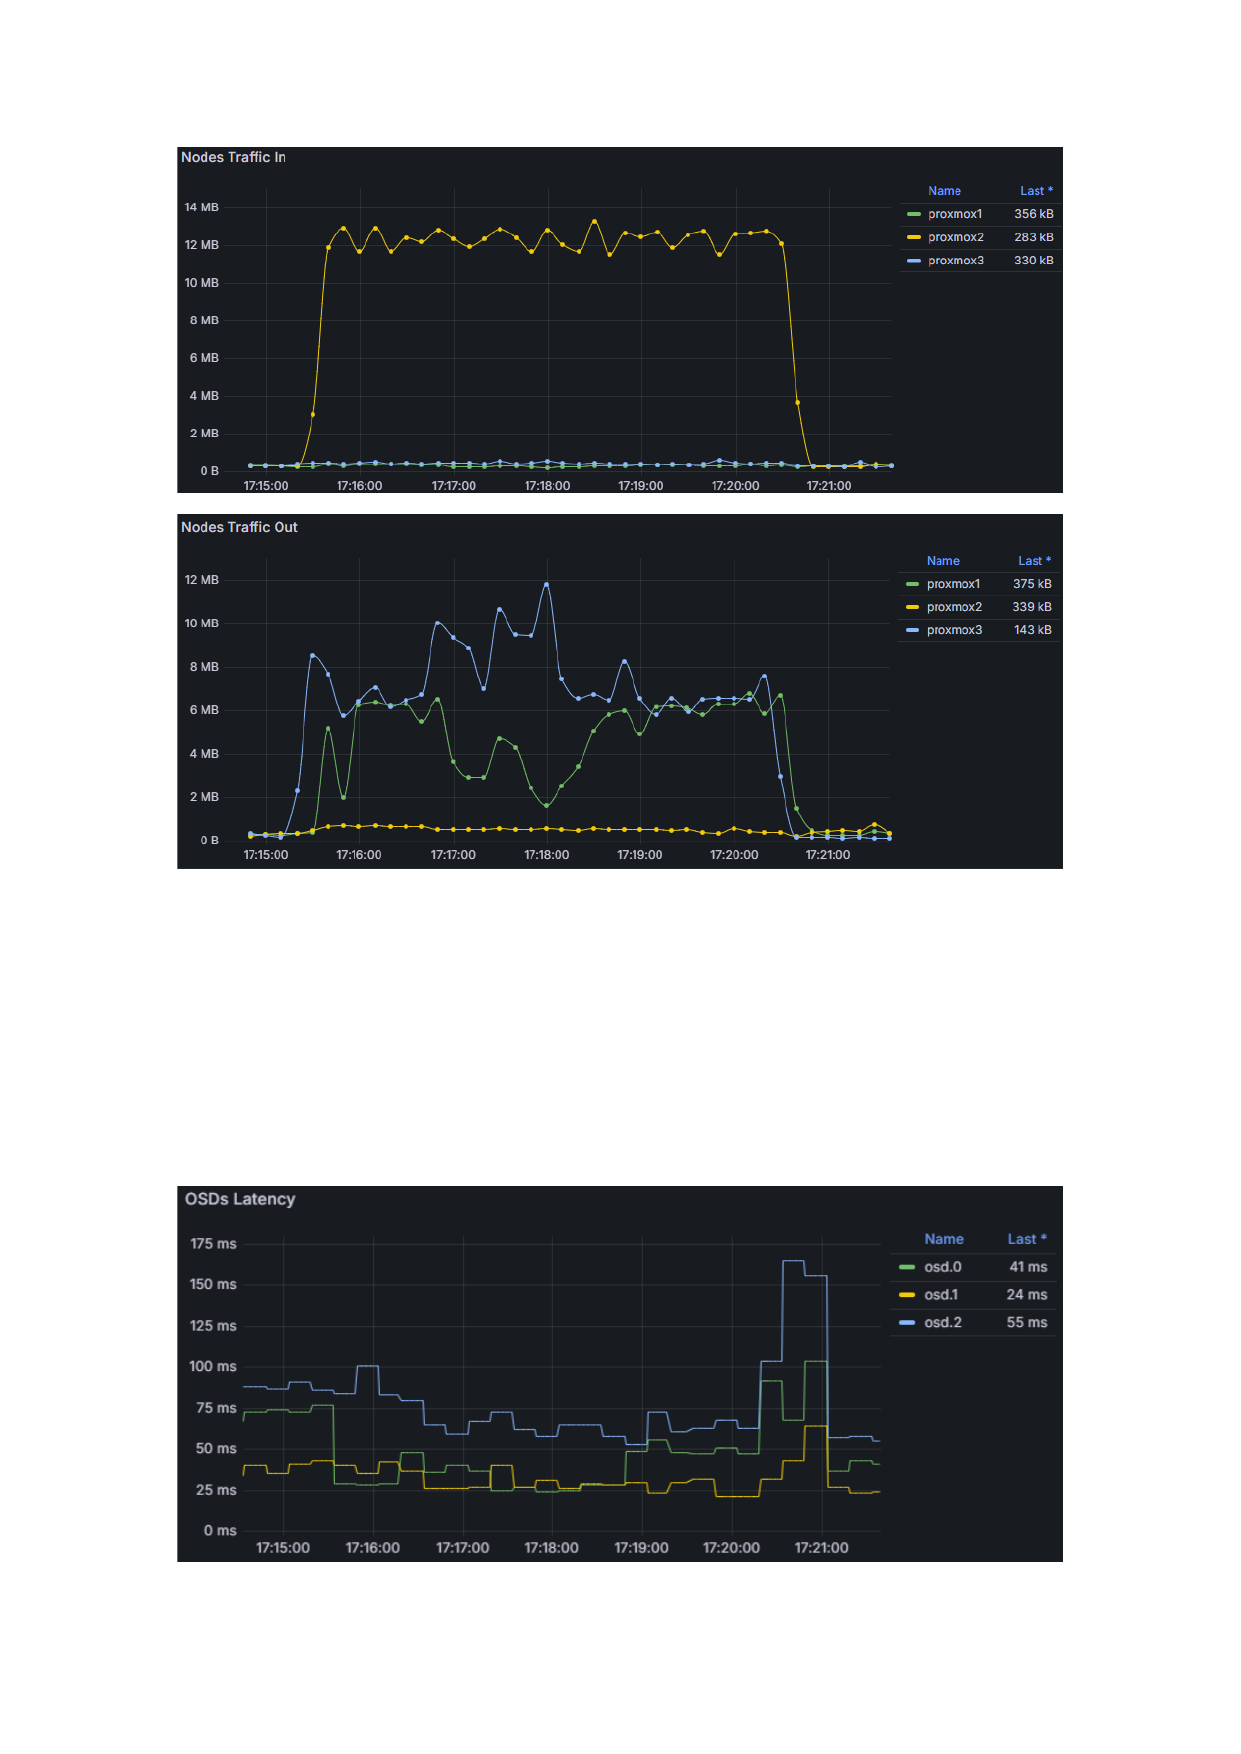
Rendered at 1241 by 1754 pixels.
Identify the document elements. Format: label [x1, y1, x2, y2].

picture [177, 1186, 1063, 1562]
picture [177, 147, 1063, 493]
picture [177, 514, 1063, 869]
